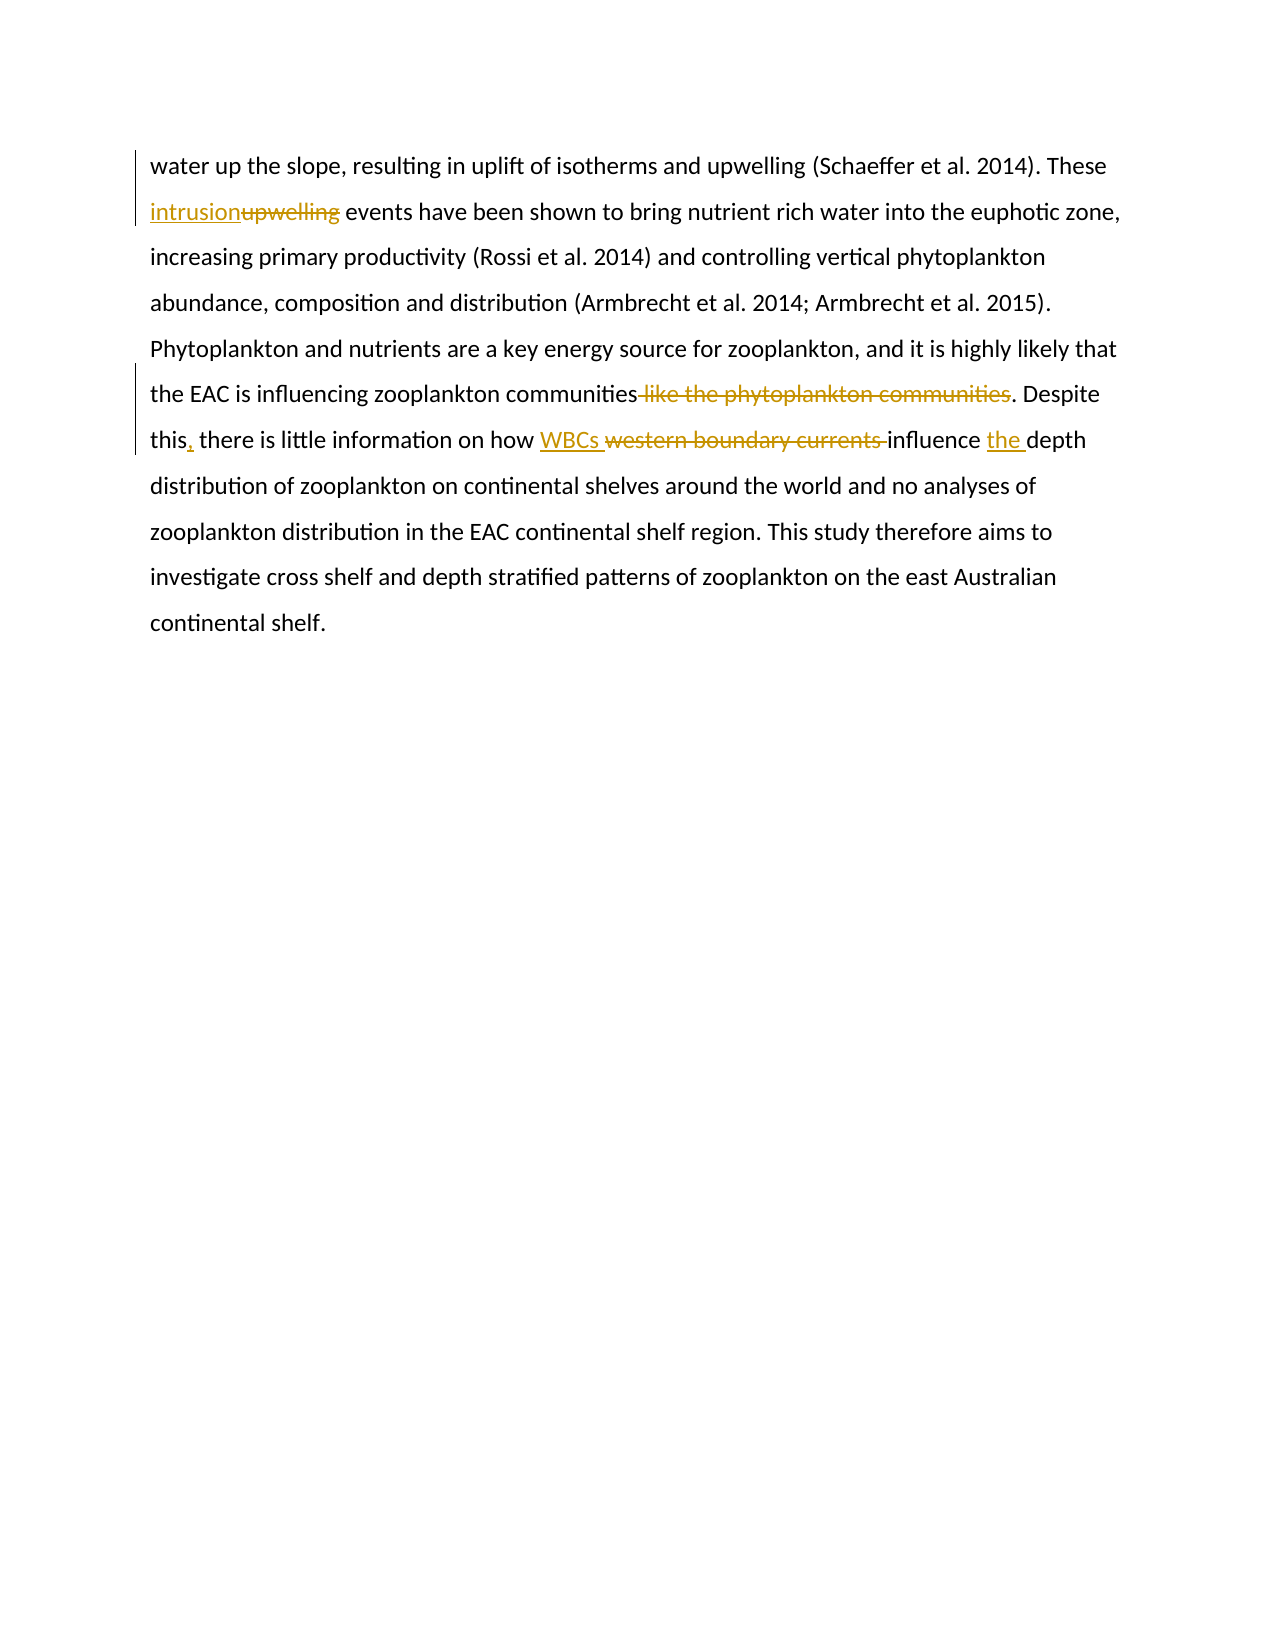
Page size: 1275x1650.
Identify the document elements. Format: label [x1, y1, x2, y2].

text [150, 150, 1125, 638]
